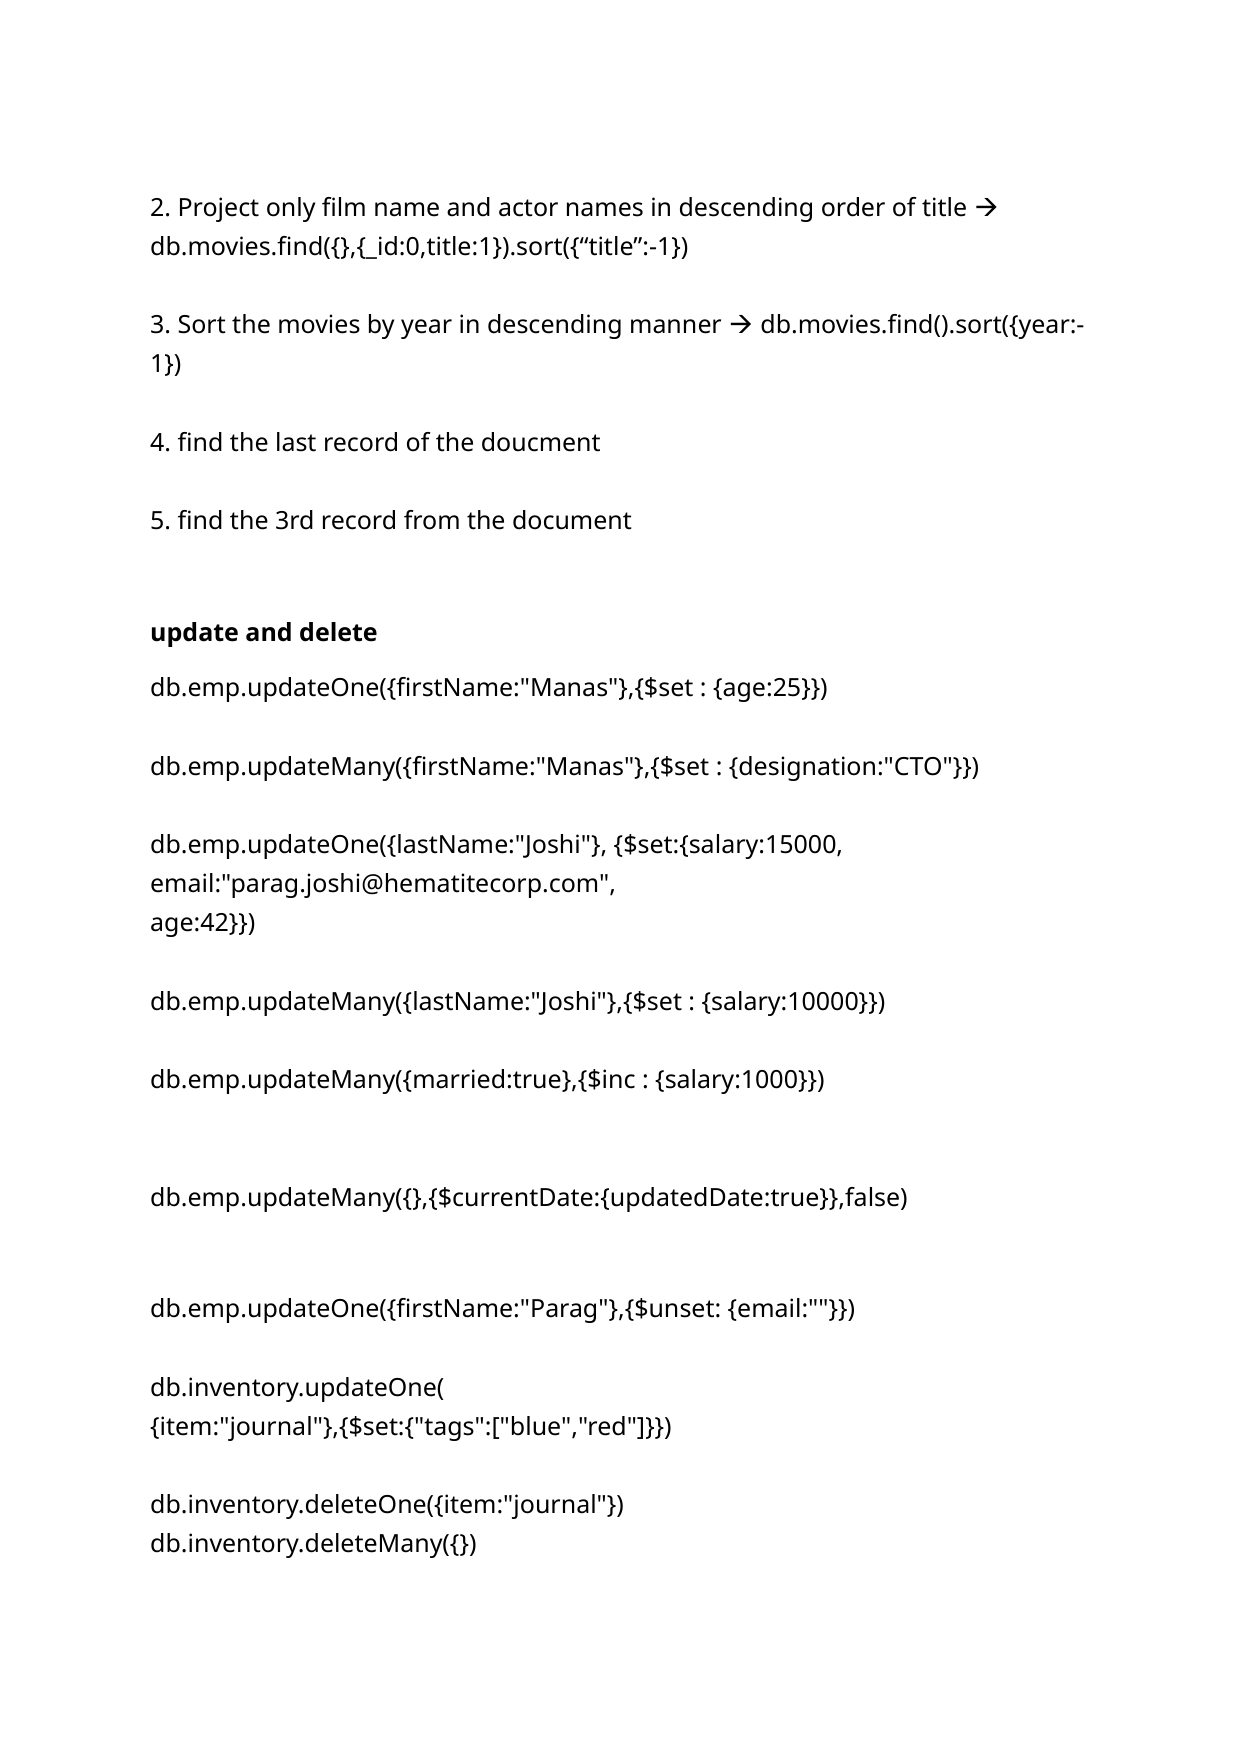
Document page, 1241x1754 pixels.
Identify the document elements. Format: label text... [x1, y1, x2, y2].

text update and delete [150, 614, 1090, 648]
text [150, 150, 1090, 537]
text db.emp.updateOne({firstName:"Manas"},{$set : {age:25}}) db.emp.updateMany({firstName:"Manas"},{$set : {designation:"CTO"}}) db.emp.updateOne({lastName:"Joshi"}, {$set:{salary:15000, email:"parag.joshi@hematitecorp.com", age:42}}) db.emp.updateMany({lastName:"Joshi"},{$set : {salary:10000}}) db.emp.updateMany({married:true},{$inc : {salary:1000}}) db.emp.updateMany({},{$currentDate:{updatedDate:true}},false) [150, 670, 1090, 1213]
text db.emp.updateOne({firstName:"Parag"},{$unset: {email:""}}) db.inventory.updateOne( {item:"journal"},{$set:{"tags":["blue","red"]}}) db.inventory.deleteOne({item:"journal"}) db.inventory.deleteMany({}) [150, 1291, 1090, 1560]
